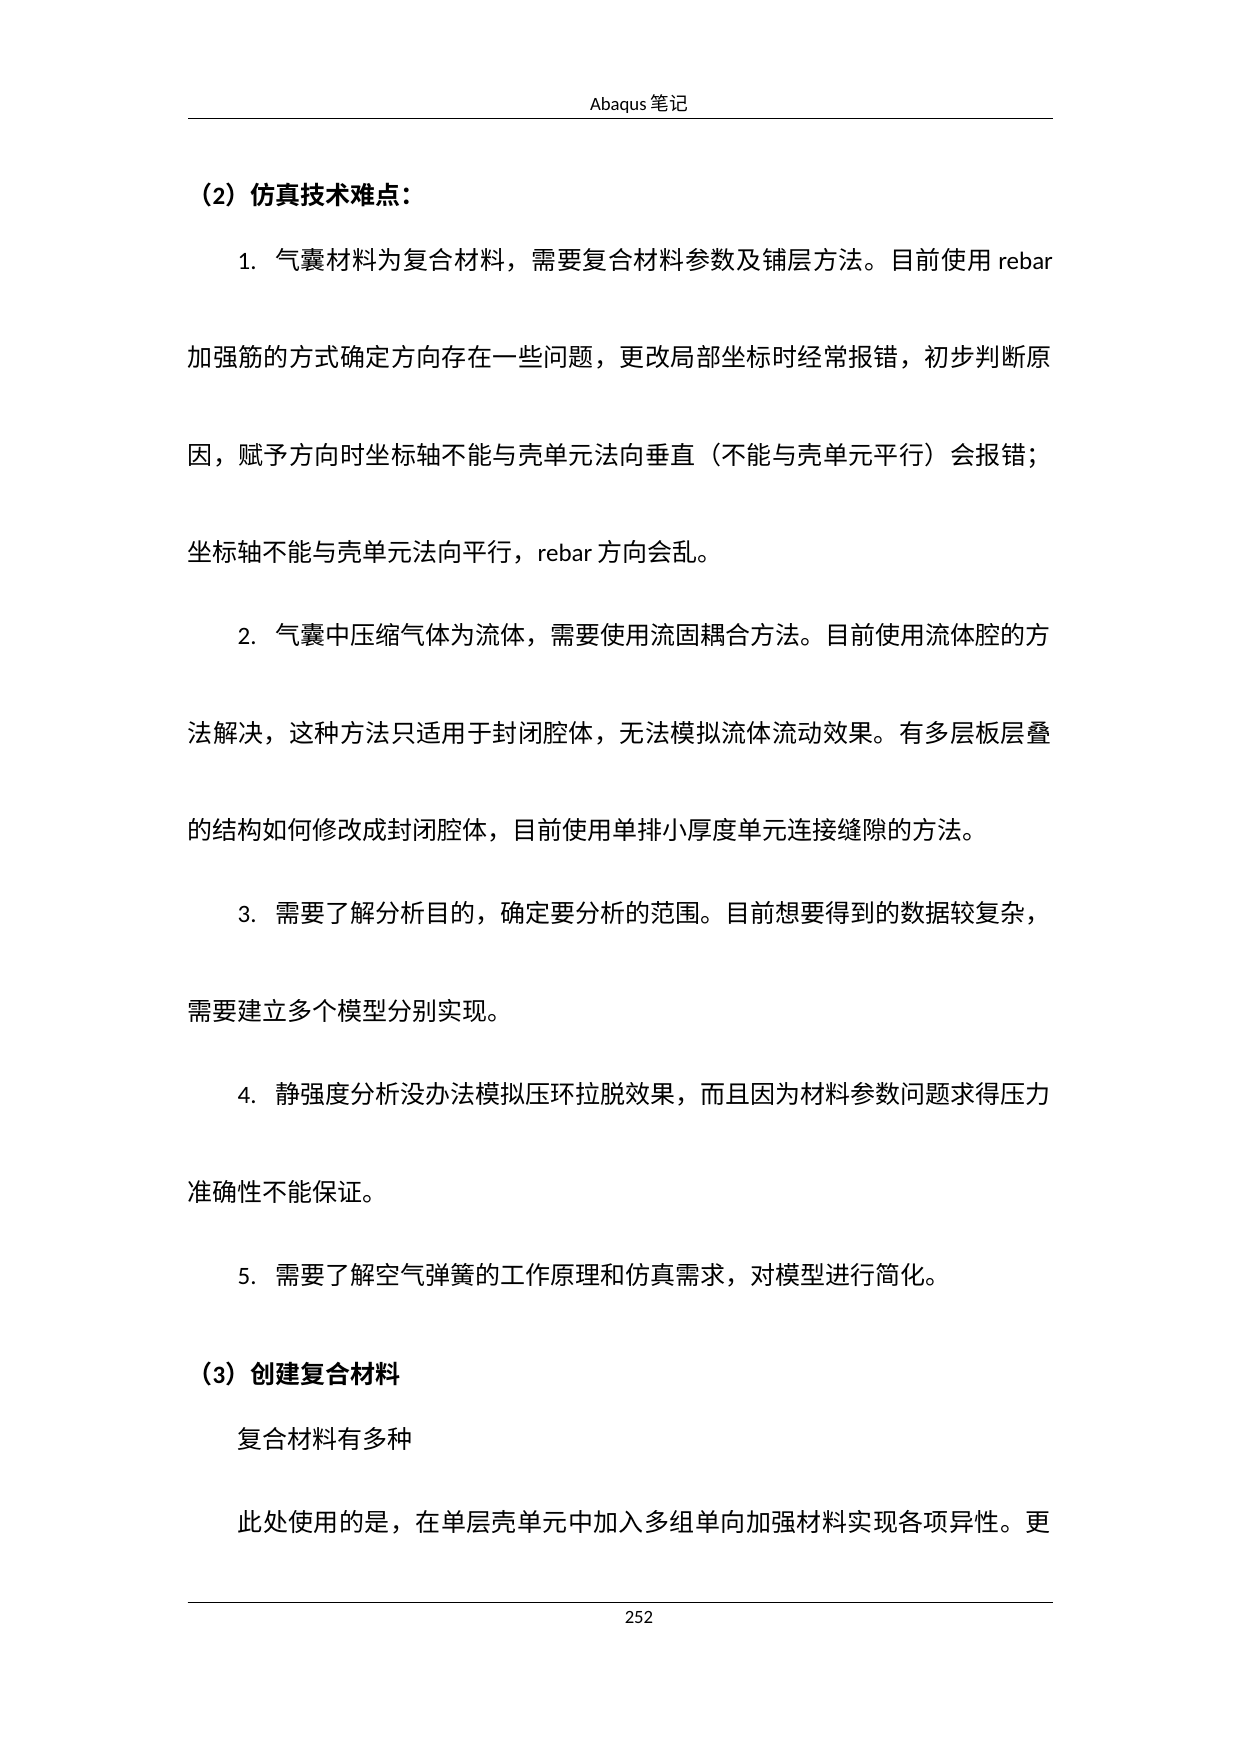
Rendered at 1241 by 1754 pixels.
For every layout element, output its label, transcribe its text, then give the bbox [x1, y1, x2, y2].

list 气囊中压缩气体为流体，需要使用流固耦合方法。目前使用流体腔的方法解决，这种方法只适用于封闭腔体，无法模拟流体流动效果。有多层板层叠的结构如何修改成封闭腔体，目前使用单排小厚度单元连接缝隙的方法。 [187, 601, 1053, 861]
subtitle 仿真技术难点： [187, 161, 1053, 226]
list 静强度分析没办法模拟压环拉脱效果，而且因为材料参数问题求得压力准确性不能保证。 [187, 1060, 1053, 1223]
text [187, 1488, 1053, 1553]
list 需要了解空气弹簧的工作原理和仿真需求，对模型进行简化。 [187, 1241, 1053, 1306]
text 复合材料有多种 [187, 1405, 1053, 1470]
list 气囊材料为复合材料，需要复合材料参数及铺层方法。目前使用rebar加强筋的方式确定方向存在一些问题，更改局部坐标时经常报错，初步判断原因，赋予方向时坐标轴不能与壳单元法向垂直（不能与壳单元平行）会报错；坐标轴不能与壳单元法向平行，rebar方向会乱。 [187, 226, 1053, 583]
list 需要了解分析目的，确定要分析的范围。目前想要得到的数据较复杂，需要建立多个模型分别实现。 [187, 879, 1053, 1042]
subtitle 创建复合材料 [187, 1340, 1053, 1405]
